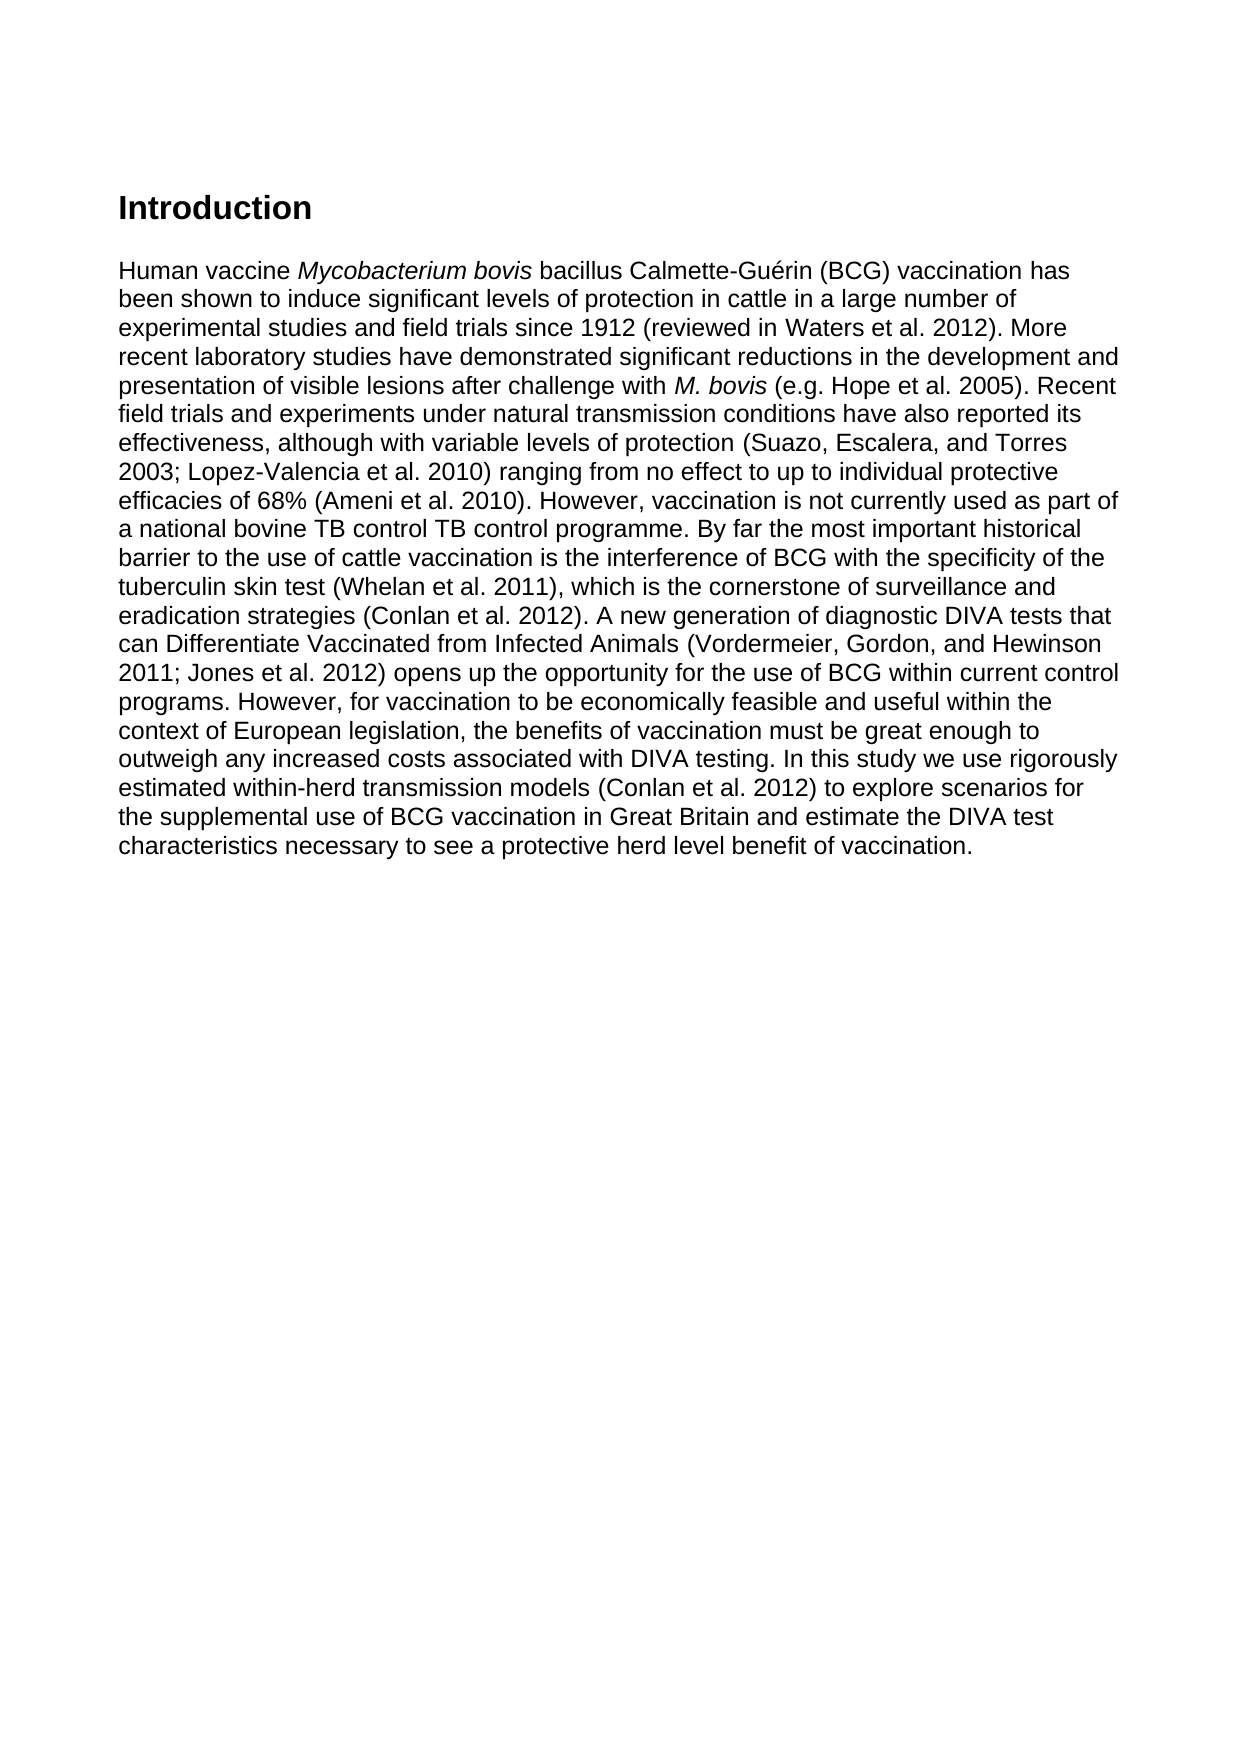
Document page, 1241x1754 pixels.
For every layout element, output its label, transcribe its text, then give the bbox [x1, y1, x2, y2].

text Introduction [118, 188, 1122, 227]
text Human vaccine Mycobacterium bovis bacillus Calmette-Guérin (BCG) vaccination has been shown to induce significant levels of protection in cattle in a large number of experimental studies and field trials since 1912 (reviewed in Waters et al. 2012). More recent laboratory studies have demonstrated significant reductions in the development and presentation of visible lesions after challenge with M. bovis (e.g. Hope et al. 2005). Recent field trials and experiments under natural transmission conditions have also reported its effectiveness, although with variable levels of protection (Suazo, Escalera, and Torres 2003; Lopez-Valencia et al. 2010) ranging from no effect to up to individual protective efficacies of 68% (Ameni et al. 2010). However, vaccination is not currently used as part of a national bovine TB control TB control programme. By far the most important historical barrier to the use of cattle vaccination is the interference of BCG with the specificity of the tuberculin skin test (Whelan et al. 2011), which is the cornerstone of surveillance and eradication strategies (Conlan et al. 2012). A new generation of diagnostic DIVA tests that can Differentiate Vaccinated from Infected Animals (Vordermeier, Gordon, and Hewinson 2011; Jones et al. 2012) opens up the opportunity for the use of BCG within current control programs. However, for vaccination to be economically feasible and useful within the context of European legislation, the benefits of vaccination must be great enough to outweigh any increased costs associated with DIVA testing. In this study we use rigorously estimated within-herd transmission models (Conlan et al. 2012) to explore scenarios for the supplemental use of BCG vaccination in Great Britain and estimate the DIVA test characteristics necessary to see a protective herd level benefit of vaccination. [118, 256, 1122, 859]
